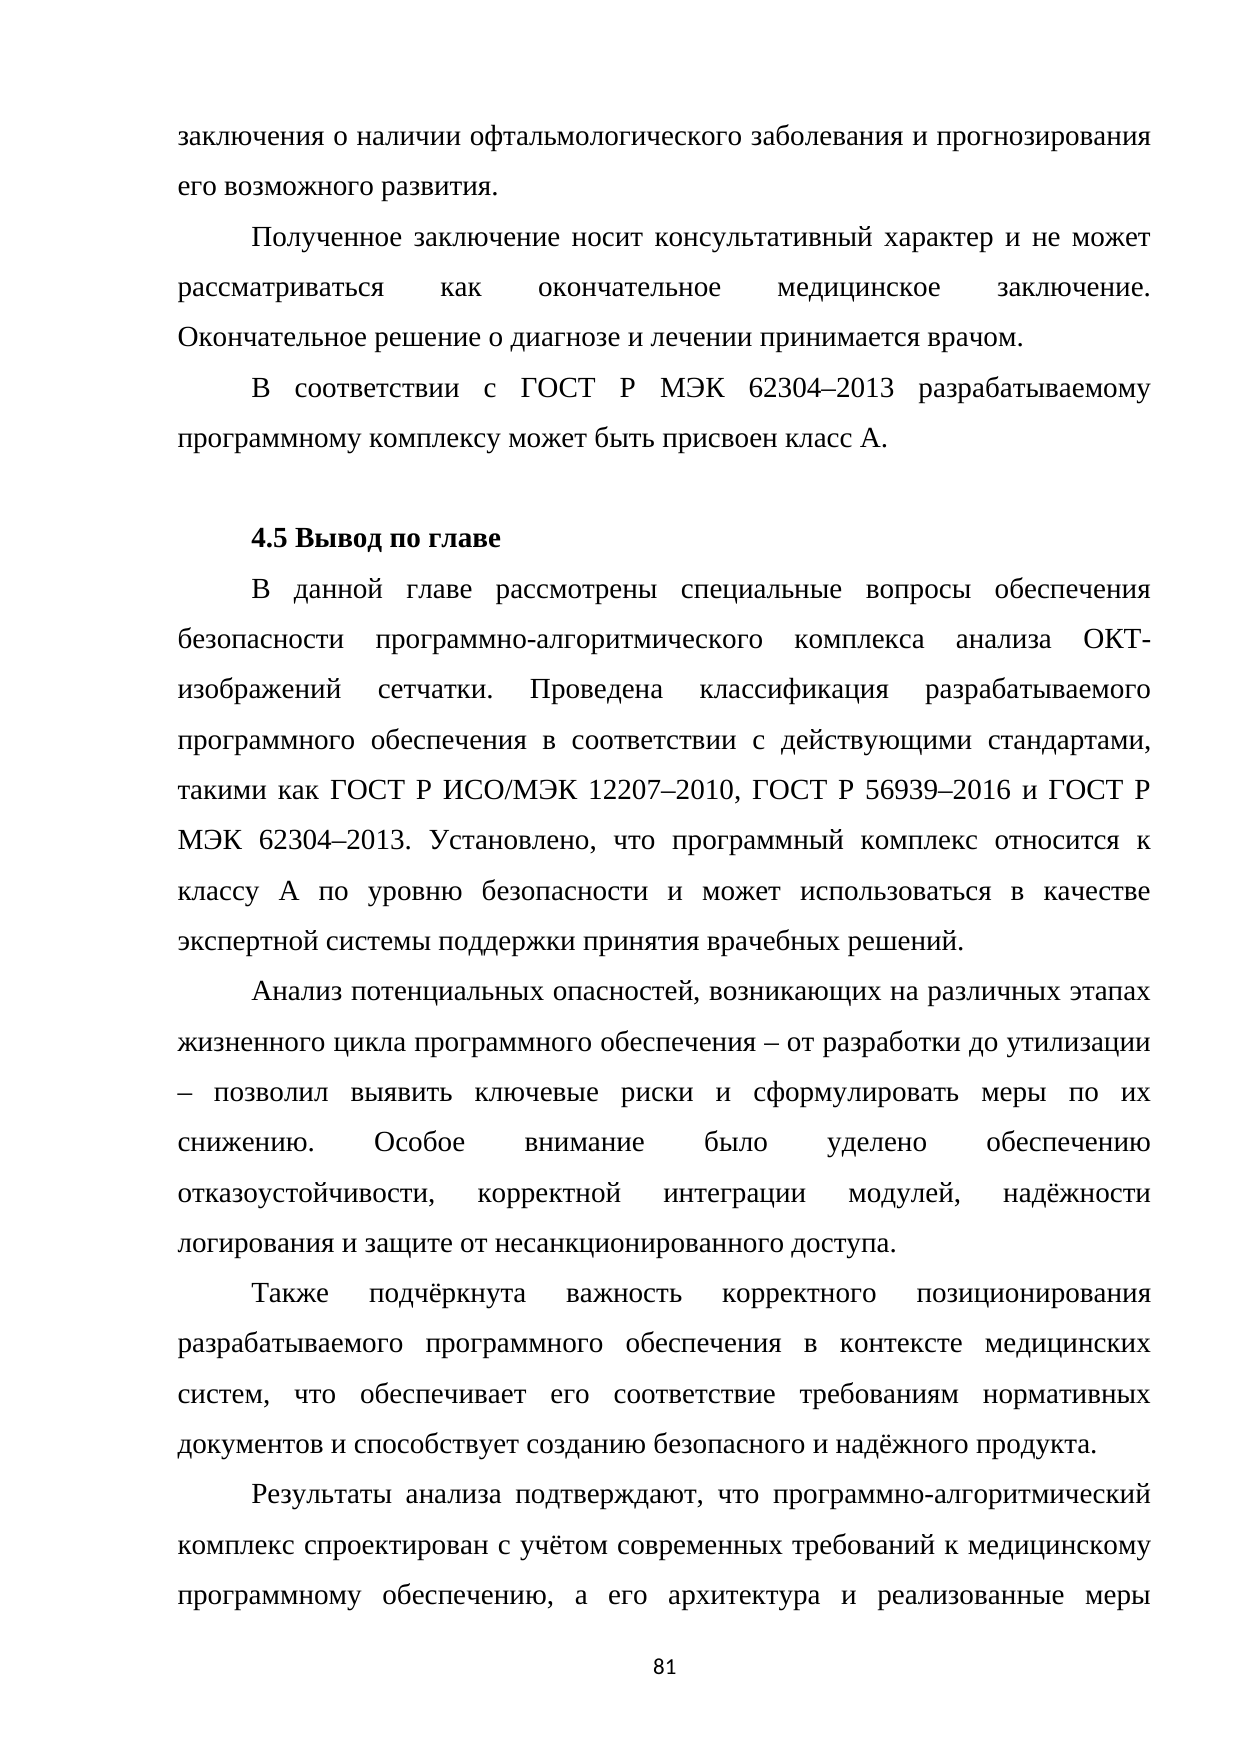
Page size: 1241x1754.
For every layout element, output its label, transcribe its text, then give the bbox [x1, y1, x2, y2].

text В данной главе рассмотрены специальные вопросы обеспечения безопасности программно-алгоритмического комплекса анализа ОКТ-изображений сетчатки. Проведена классификация разрабатываемого программного обеспечения в соответствии с действующими стандартами, такими как ГОСТ Р ИСО/МЭК 12207–2010, ГОСТ Р 56939–2016 и ГОСТ Р МЭК 62304–2013. Установлено, что программный комплекс относится к классу А по уровню безопасности и может использоваться в качестве экспертной системы поддержки принятия врачебных решений. [177, 571, 1152, 957]
text Также подчёркнута важность корректного позиционирования разрабатываемого программного обеспечения в контексте медицинских систем, что обеспечивает его соответствие требованиям нормативных документов и способствует созданию безопасного и надёжного продукта. [177, 1275, 1152, 1460]
text В соответствии с ГОСТ Р МЭК 62304–2013 разрабатываемому программному комплексу может быть присвоен класс А. [177, 370, 1152, 453]
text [177, 118, 1152, 202]
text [177, 1477, 1152, 1611]
subtitle Вывод по главе [177, 521, 1152, 554]
text Анализ потенциальных опасностей, возникающих на различных этапах жизненного цикла программного обеспечения – от разработки до утилизации – позволил выявить ключевые риски и сформулировать меры по их снижению. Особое внимание было уделено обеспечению отказоустойчивости, корректной интеграции модулей, надёжности логирования и защите от несанкционированного доступа. [177, 973, 1152, 1258]
text Полученное заключение носит консультативный характер и не может рассматриваться как окончательное медицинское заключение. Окончательное решение о диагнозе и лечении принимается врачом. [177, 219, 1152, 353]
